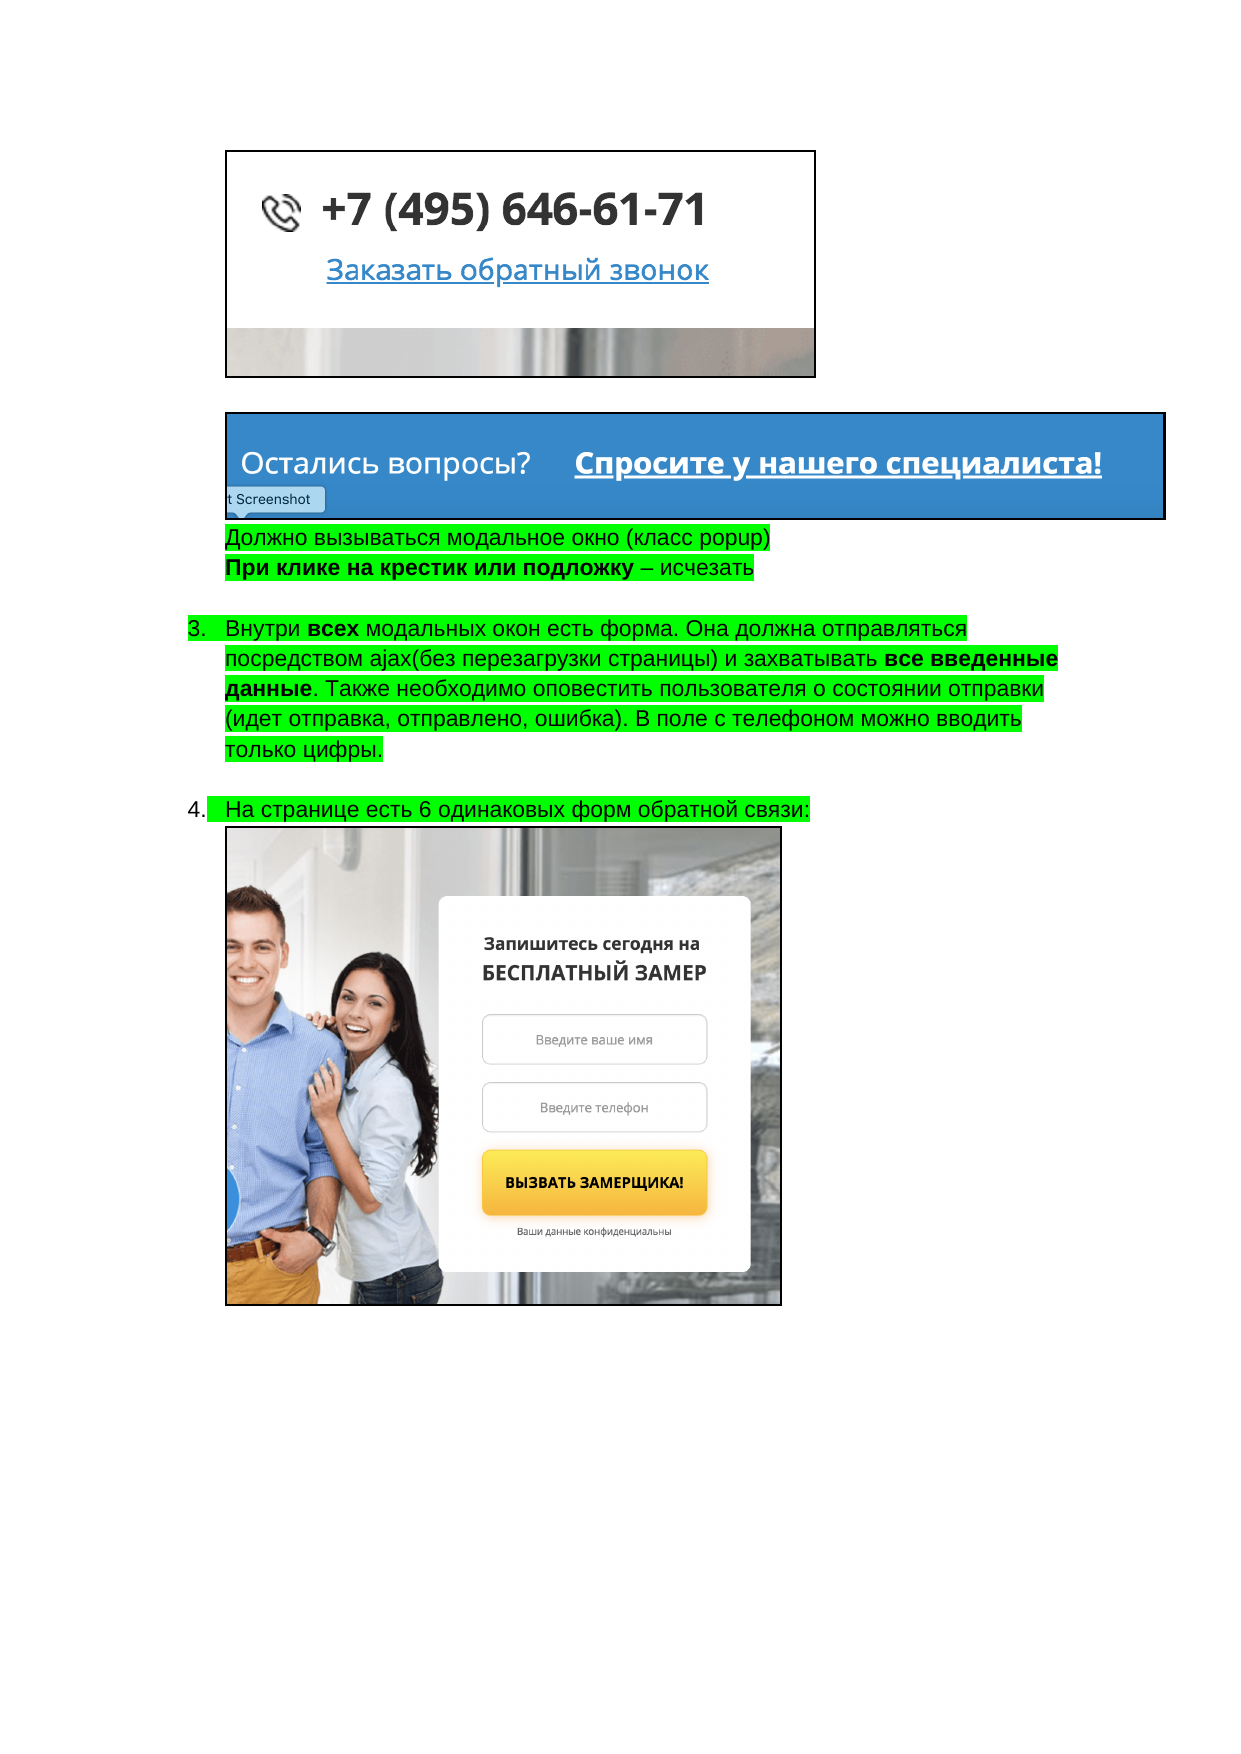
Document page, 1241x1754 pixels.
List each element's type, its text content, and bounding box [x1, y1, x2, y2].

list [187, 150, 1090, 611]
picture [227, 828, 780, 1304]
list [187, 796, 1090, 1337]
picture [227, 152, 814, 376]
list Внутри всех модальных окон есть форма. Она должна отправляться посредством ajax(без перезагрузки страницы) и захватывать все введенные данные. Также необходимо оповестить пользователя о состоянии отправки (идет отправка, отправлено, ошибка). В поле с телефоном можно вводить только цифры. [187, 615, 1090, 792]
picture [227, 414, 1163, 518]
